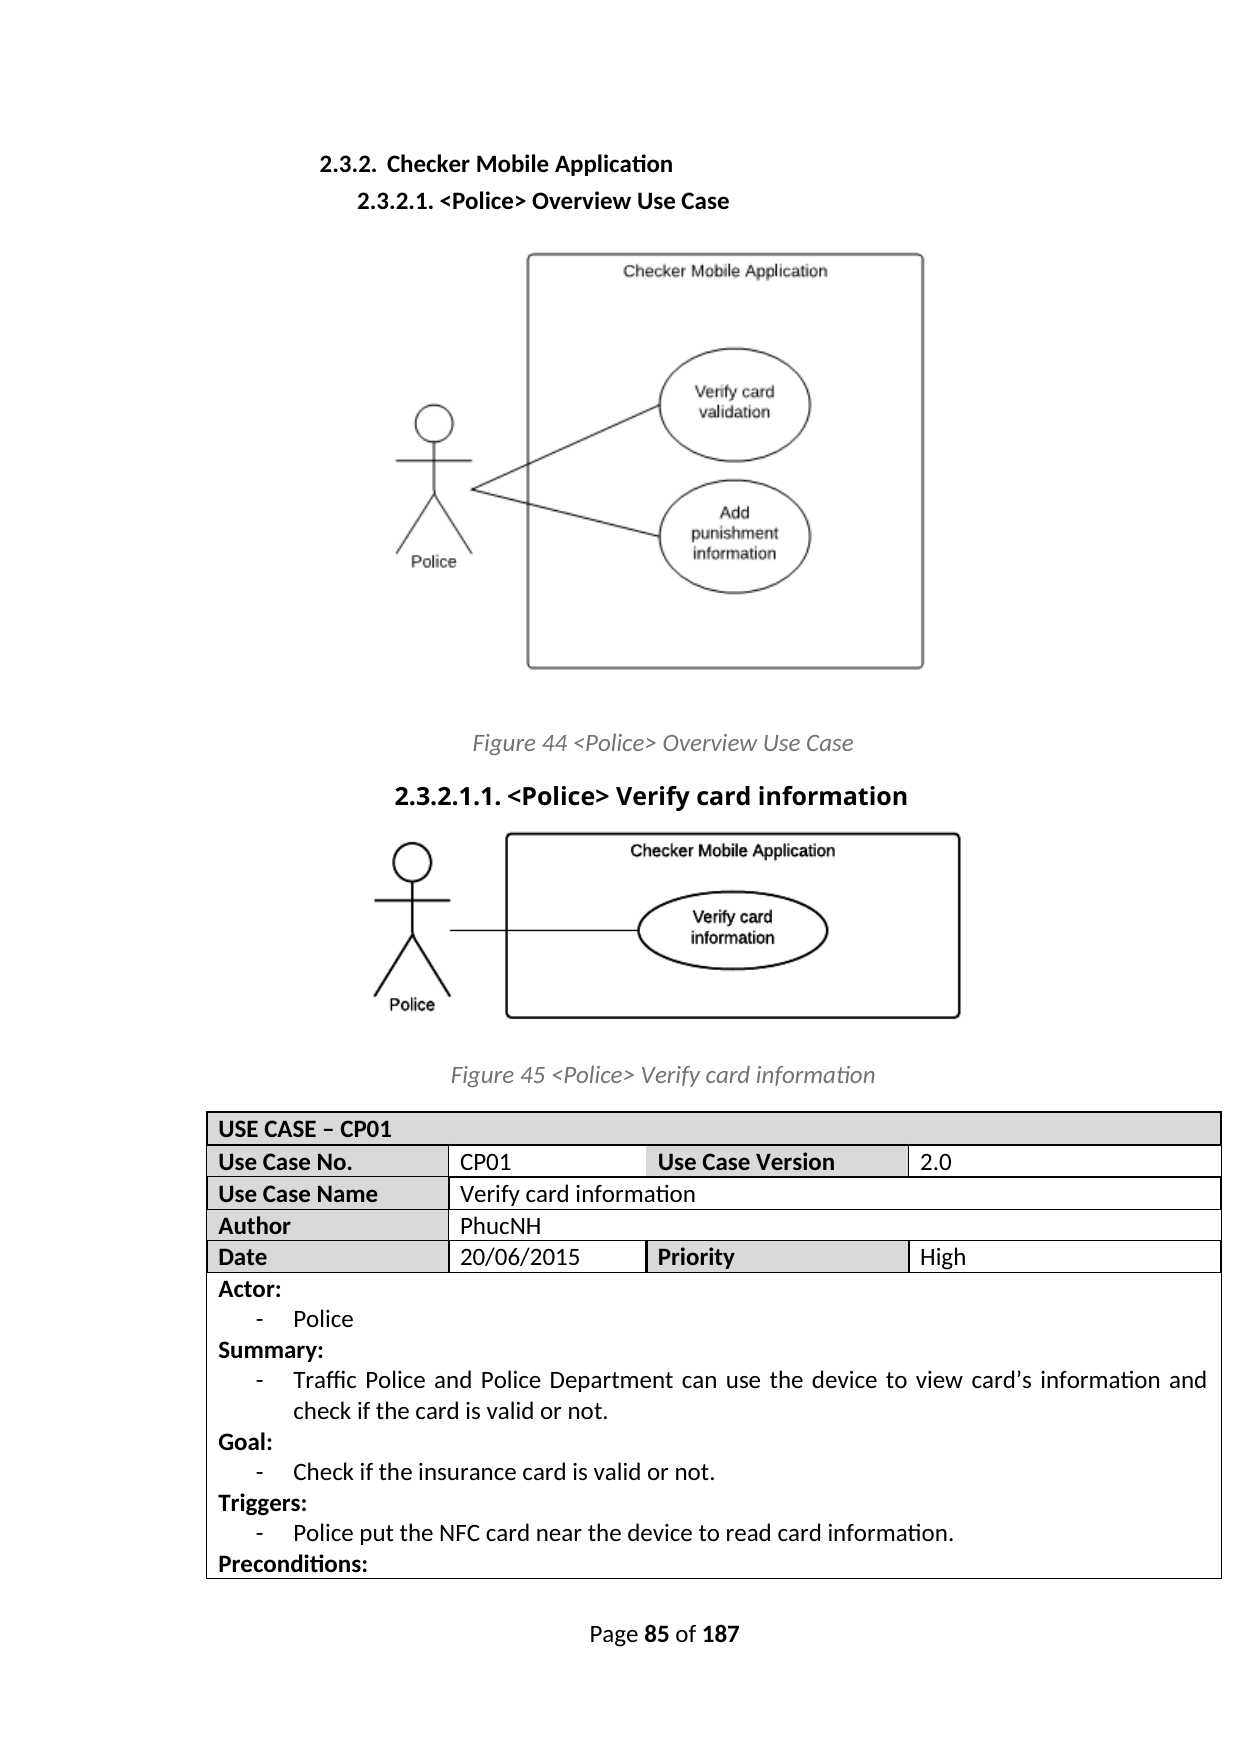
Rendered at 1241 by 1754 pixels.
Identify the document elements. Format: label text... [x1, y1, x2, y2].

text Figure 45 <Police> Verify card information [207, 1060, 1122, 1090]
picture [347, 815, 982, 1041]
table_cell Priority [648, 1241, 908, 1272]
table_cell 2.0 [909, 1146, 1221, 1176]
subtitle Checker Mobile Application [319, 148, 1122, 178]
table_cell 20/06/2015 [450, 1241, 645, 1272]
table_cell Use Case Name [208, 1177, 448, 1209]
table_cell Use Case No. [207, 1146, 448, 1176]
table_cell Date [208, 1241, 448, 1272]
table_cell PhucNH [449, 1210, 1221, 1240]
table_cell Verify card information [450, 1178, 1220, 1209]
table_cell Use Case Version [646, 1146, 908, 1176]
table_cell High [910, 1241, 1220, 1272]
table_header USE CASE – CP01 [208, 1113, 1220, 1144]
subtitle <Police> Verify card information [394, 779, 1122, 813]
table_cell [207, 1273, 1221, 1578]
picture [370, 217, 959, 709]
table_cell Author [207, 1210, 448, 1240]
subtitle <Police> Overview Use Case [357, 185, 1122, 215]
table_cell CP01 [449, 1146, 646, 1176]
text Figure 44 <Police> Overview Use Case [207, 727, 1122, 758]
